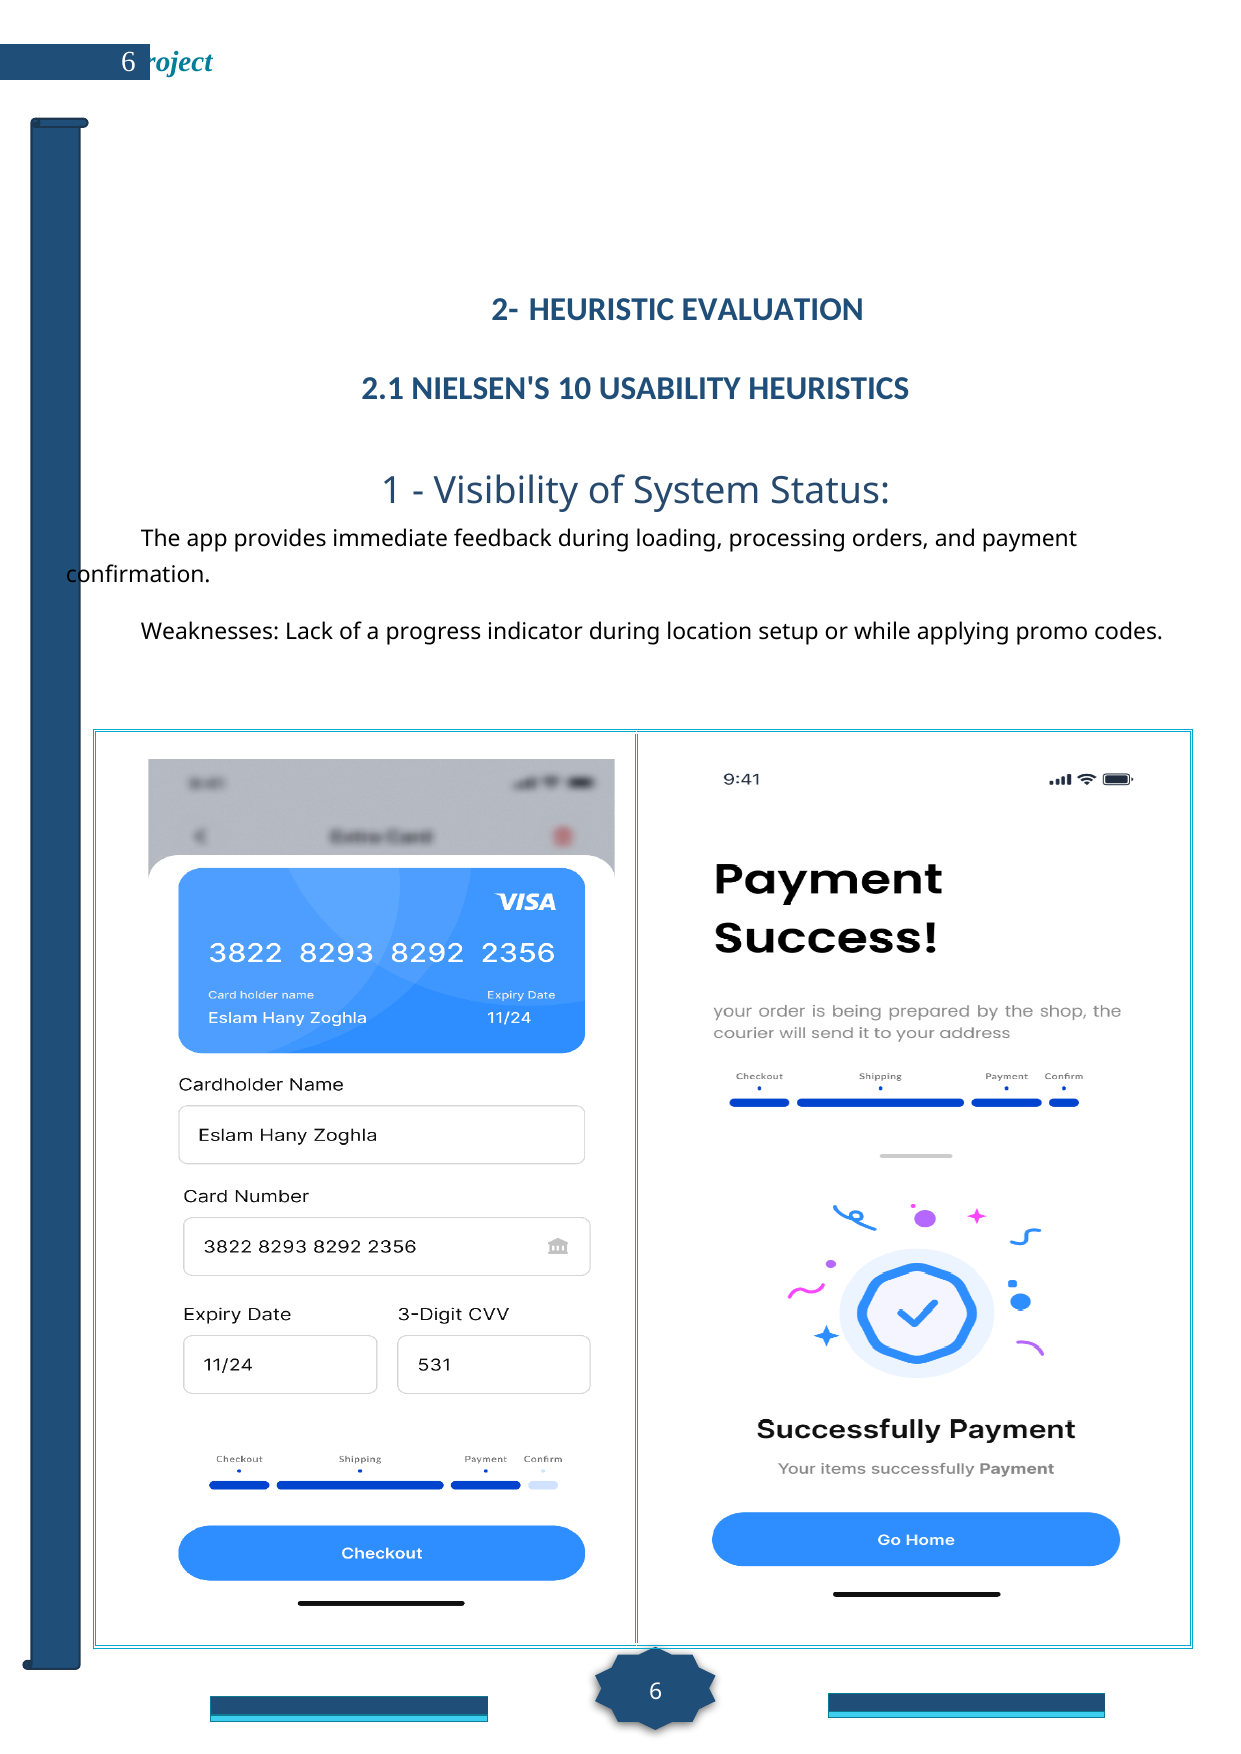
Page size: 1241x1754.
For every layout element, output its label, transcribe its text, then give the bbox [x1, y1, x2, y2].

text The app provides immediate feedback during loading, processing orders, and payment confirmation. [66, 522, 1205, 589]
text Weaknesses: Lack of a progress indicator during location setup or while applying promo codes. [66, 615, 1205, 646]
subtitle Heuristic Evaluation [149, 288, 1205, 329]
picture [683, 757, 1151, 1606]
subtitle 1 - Visibility of System Status: [66, 464, 1205, 515]
picture [148, 759, 615, 1614]
subtitle 2.1 Nielsen's 10 Usability Heuristics [111, 367, 1160, 408]
table_header [96, 732, 636, 1645]
table_header [636, 732, 1190, 1645]
